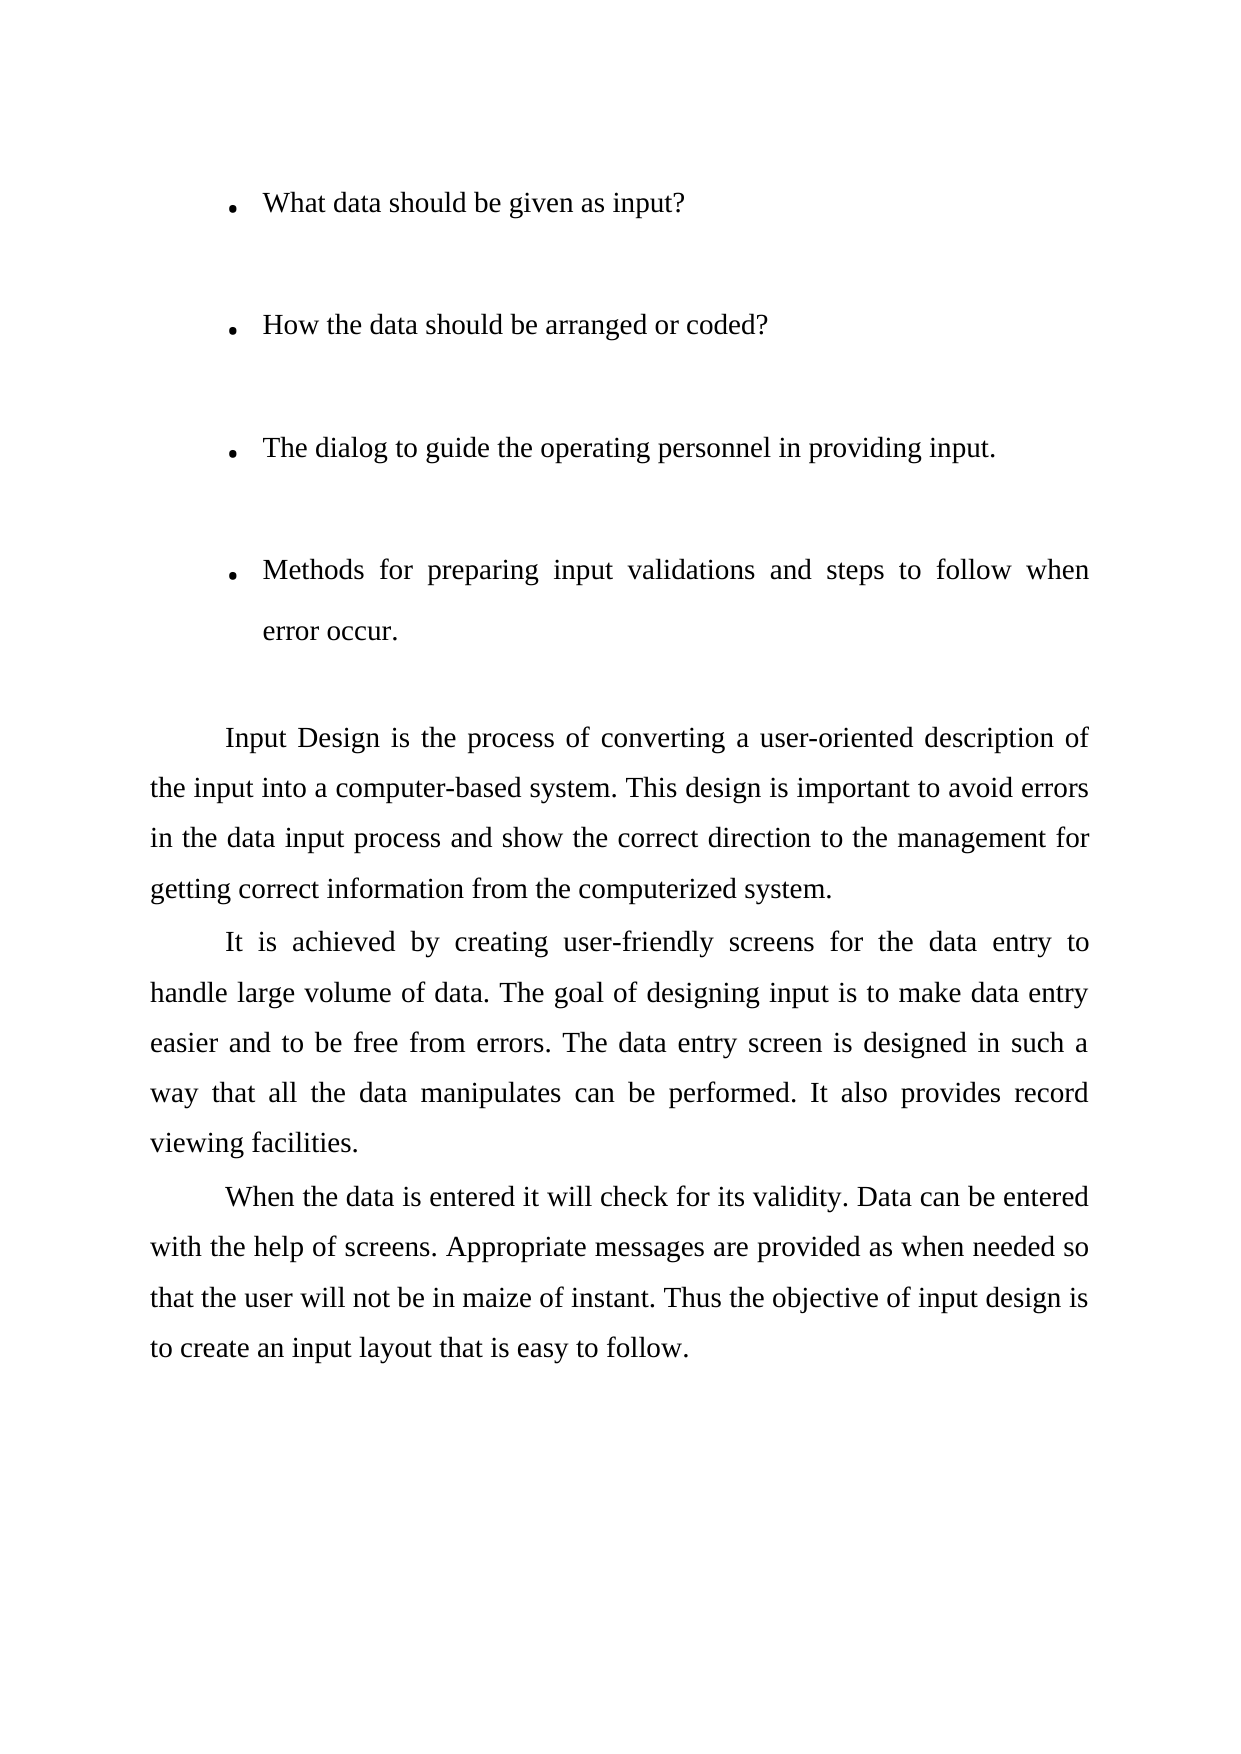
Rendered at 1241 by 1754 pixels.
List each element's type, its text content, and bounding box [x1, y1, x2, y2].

list What data should be given as input? [225, 150, 1090, 229]
text When the data is entered it will check for its validity. Data can be entered with the help of screens. Appropriate messages are provided as when needed so that the user will not be in maize of instant. Thus the objective of input design is to create an input layout that is easy to follow. [150, 1179, 1090, 1363]
text It is achieved by creating user-friendly screens for the data entry to handle large volume of data. The goal of designing input is to make data entry easier and to be free from errors. The data entry screen is designed in such a way that all the data manipulates can be performed. It also provides record viewing facilities. [150, 924, 1090, 1159]
list Methods for preparing input validations and steps to follow when error occur. [225, 517, 1090, 647]
text Input Design is the process of converting a user-oriented description of the input into a computer-based system. This design is important to avoid errors in the data input process and show the correct direction to the management for getting correct information from the computerized system. [150, 720, 1090, 904]
list How the data should be arranged or coded? [225, 272, 1090, 352]
list The dialog to guide the operating personnel in providing input. [225, 394, 1090, 474]
